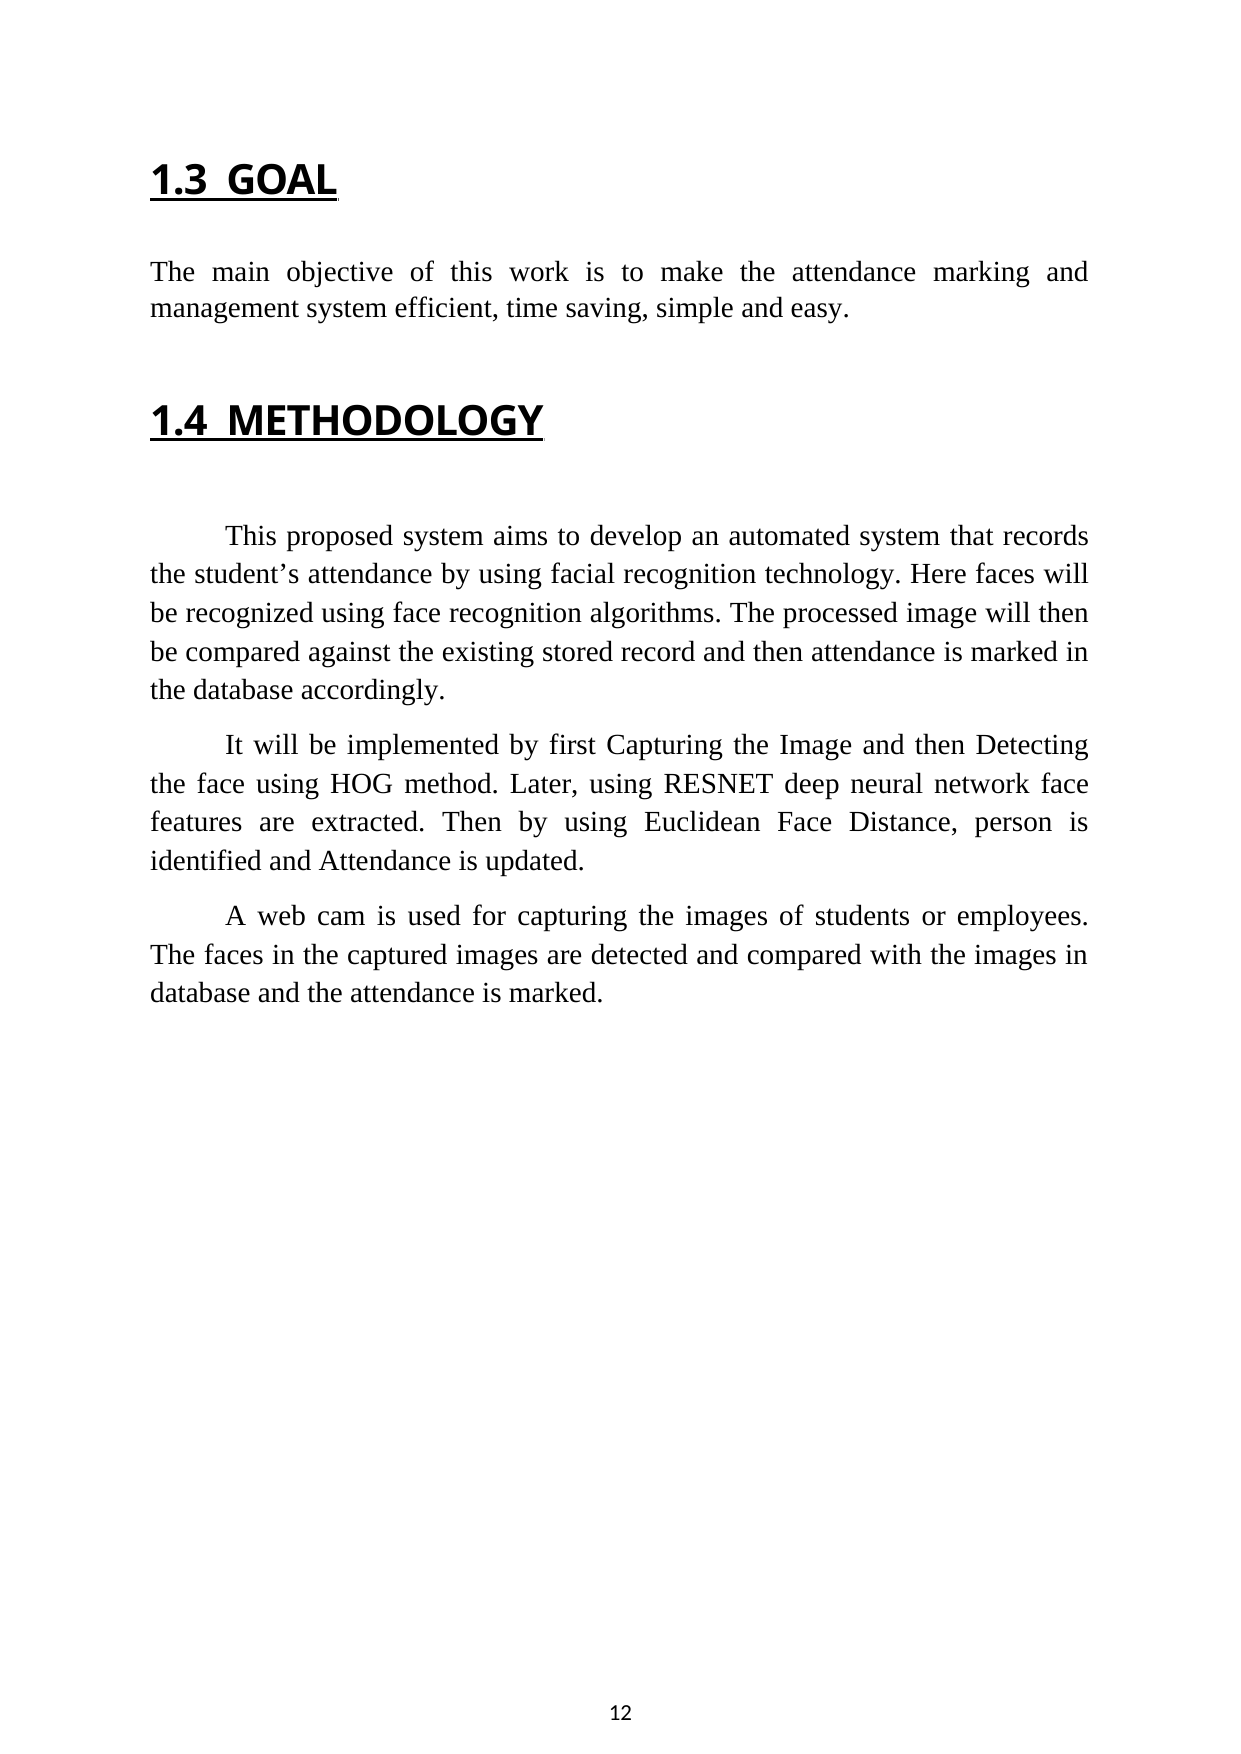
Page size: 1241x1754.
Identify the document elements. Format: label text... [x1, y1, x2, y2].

title 1.4 METHODOLOGY [150, 390, 1090, 447]
text This proposed system aims to develop an automated system that records the student’s attendance by using facial recognition technology. Here faces will be recognized using face recognition algorithms. The processed image will then be compared against the existing stored record and then attendance is marked in the database accordingly. [150, 518, 1090, 706]
text It will be implemented by first Capturing the Image and then Detecting the face using HOG method. Later, using RESNET deep neural network face features are extracted. Then by using Euclidean Face Distance, person is identified and Attendance is updated. [150, 727, 1090, 877]
text A web cam is used for capturing the images of students or employees. The faces in the captured images are detected and compared with the images in database and the attendance is marked. [150, 898, 1090, 1009]
title 1.3 GOAL [150, 150, 1090, 207]
text The main objective of this work is to make the attendance marking and management system efficient, time saving, simple and easy. [150, 254, 1090, 323]
